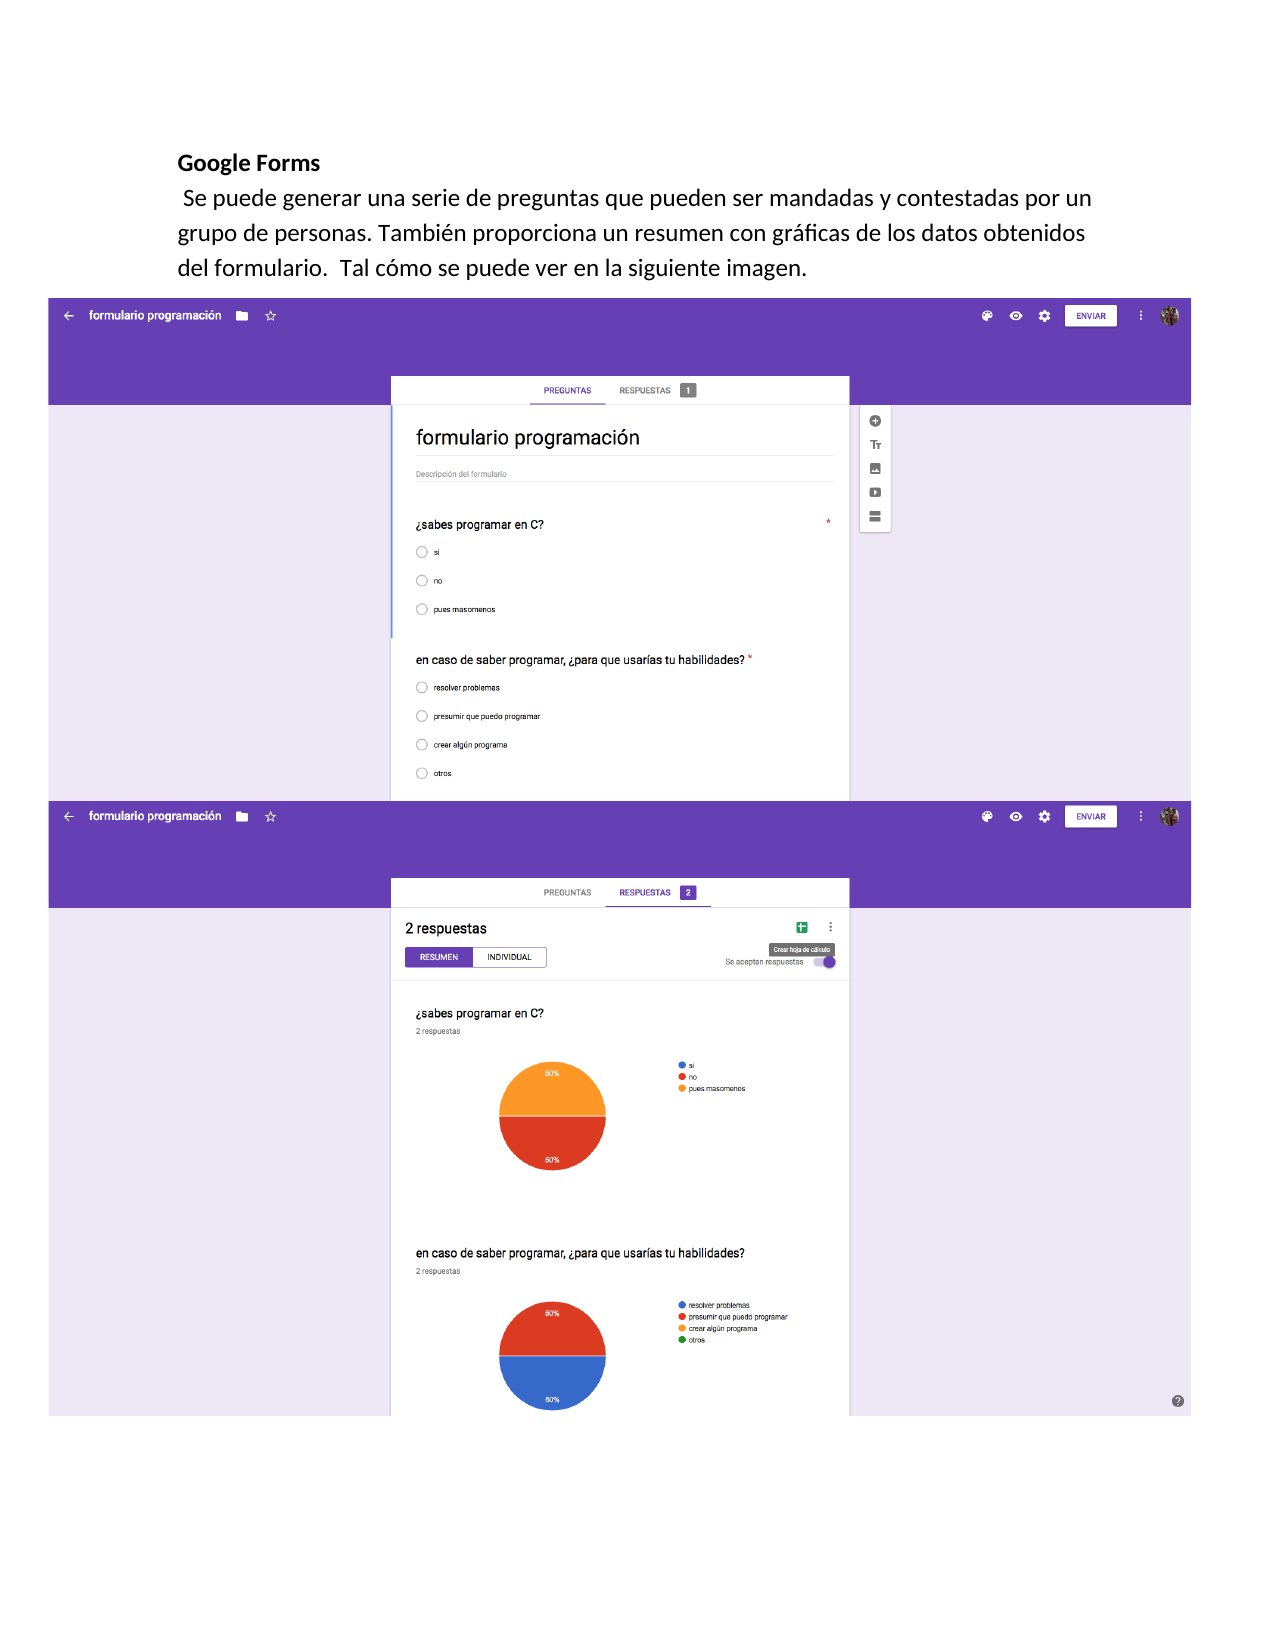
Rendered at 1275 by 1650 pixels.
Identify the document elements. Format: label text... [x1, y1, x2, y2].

picture [48, 298, 1192, 1416]
text Google Forms [177, 148, 1098, 178]
text Se puede generar una serie de preguntas que pueden ser mandadas y contestadas por un grupo de personas. También proporciona un resumen con gráficas de los datos obtenidos del formulario. Tal cómo se puede ver en la siguiente imagen. [177, 183, 1098, 283]
